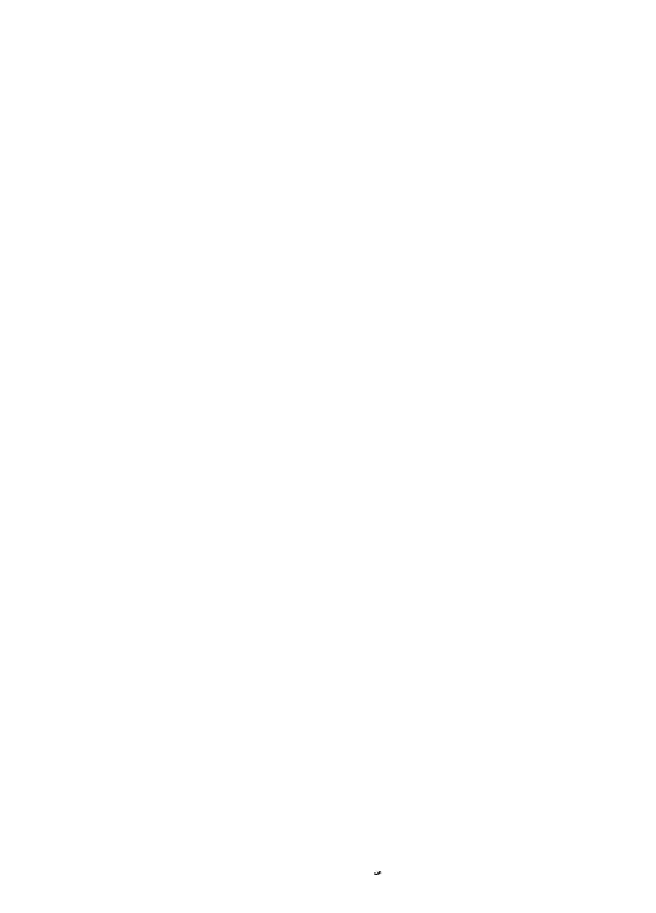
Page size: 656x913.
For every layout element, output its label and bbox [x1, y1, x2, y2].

picture [373, 870, 383, 875]
